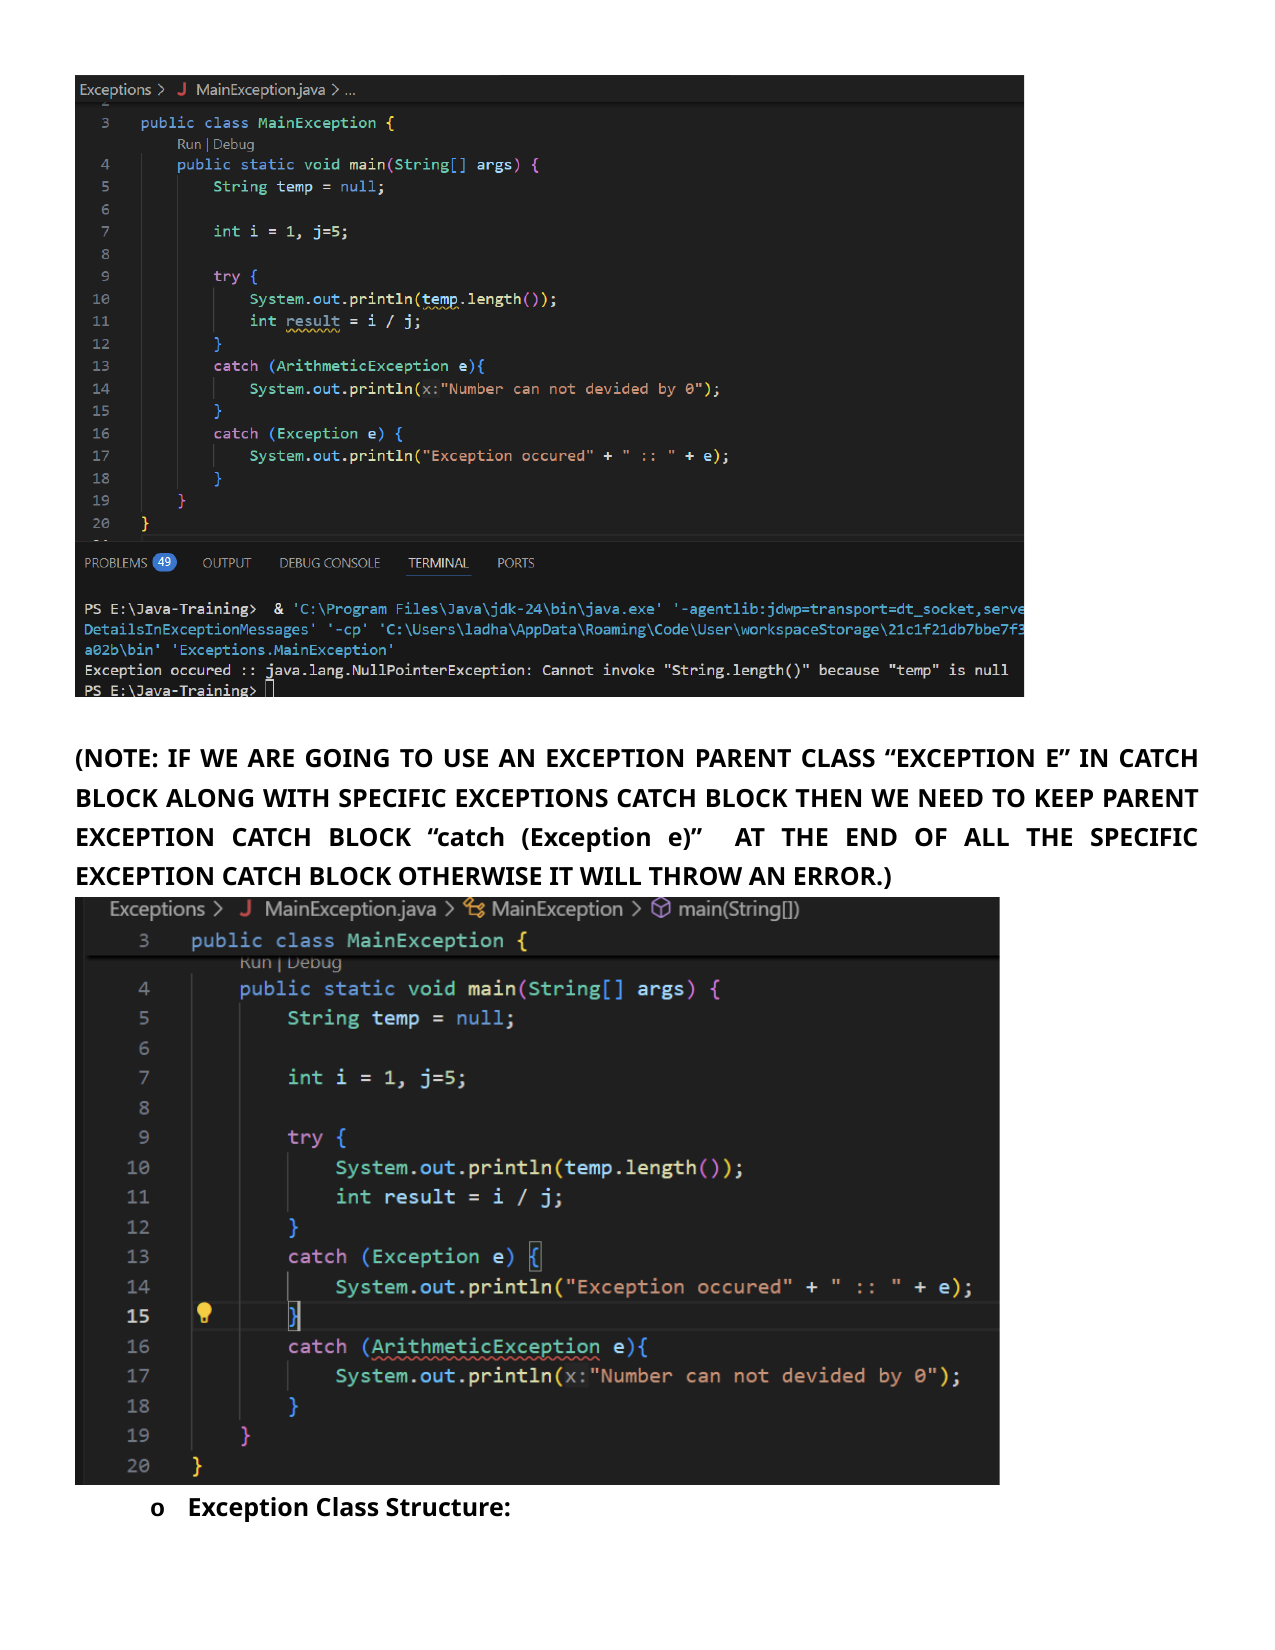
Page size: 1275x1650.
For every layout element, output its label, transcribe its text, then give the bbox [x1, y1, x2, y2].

list (NOTE: IF WE ARE GOING TO USE AN EXCEPTION PARENT CLASS “EXCEPTION E” IN CATCH BLOCK ALONG WITH SPECIFIC EXCEPTIONS CATCH BLOCK THEN WE NEED TO KEEP PARENT EXCEPTION CATCH BLOCK “catch (Exception e)” AT THE END OF ALL THE SPECIFIC EXCEPTION CATCH BLOCK OTHERWISE IT WILL THROW AN ERROR.) [75, 741, 1200, 893]
picture [75, 75, 1025, 697]
list Exception Class Structure: [150, 1489, 1200, 1524]
picture [75, 897, 1000, 1485]
